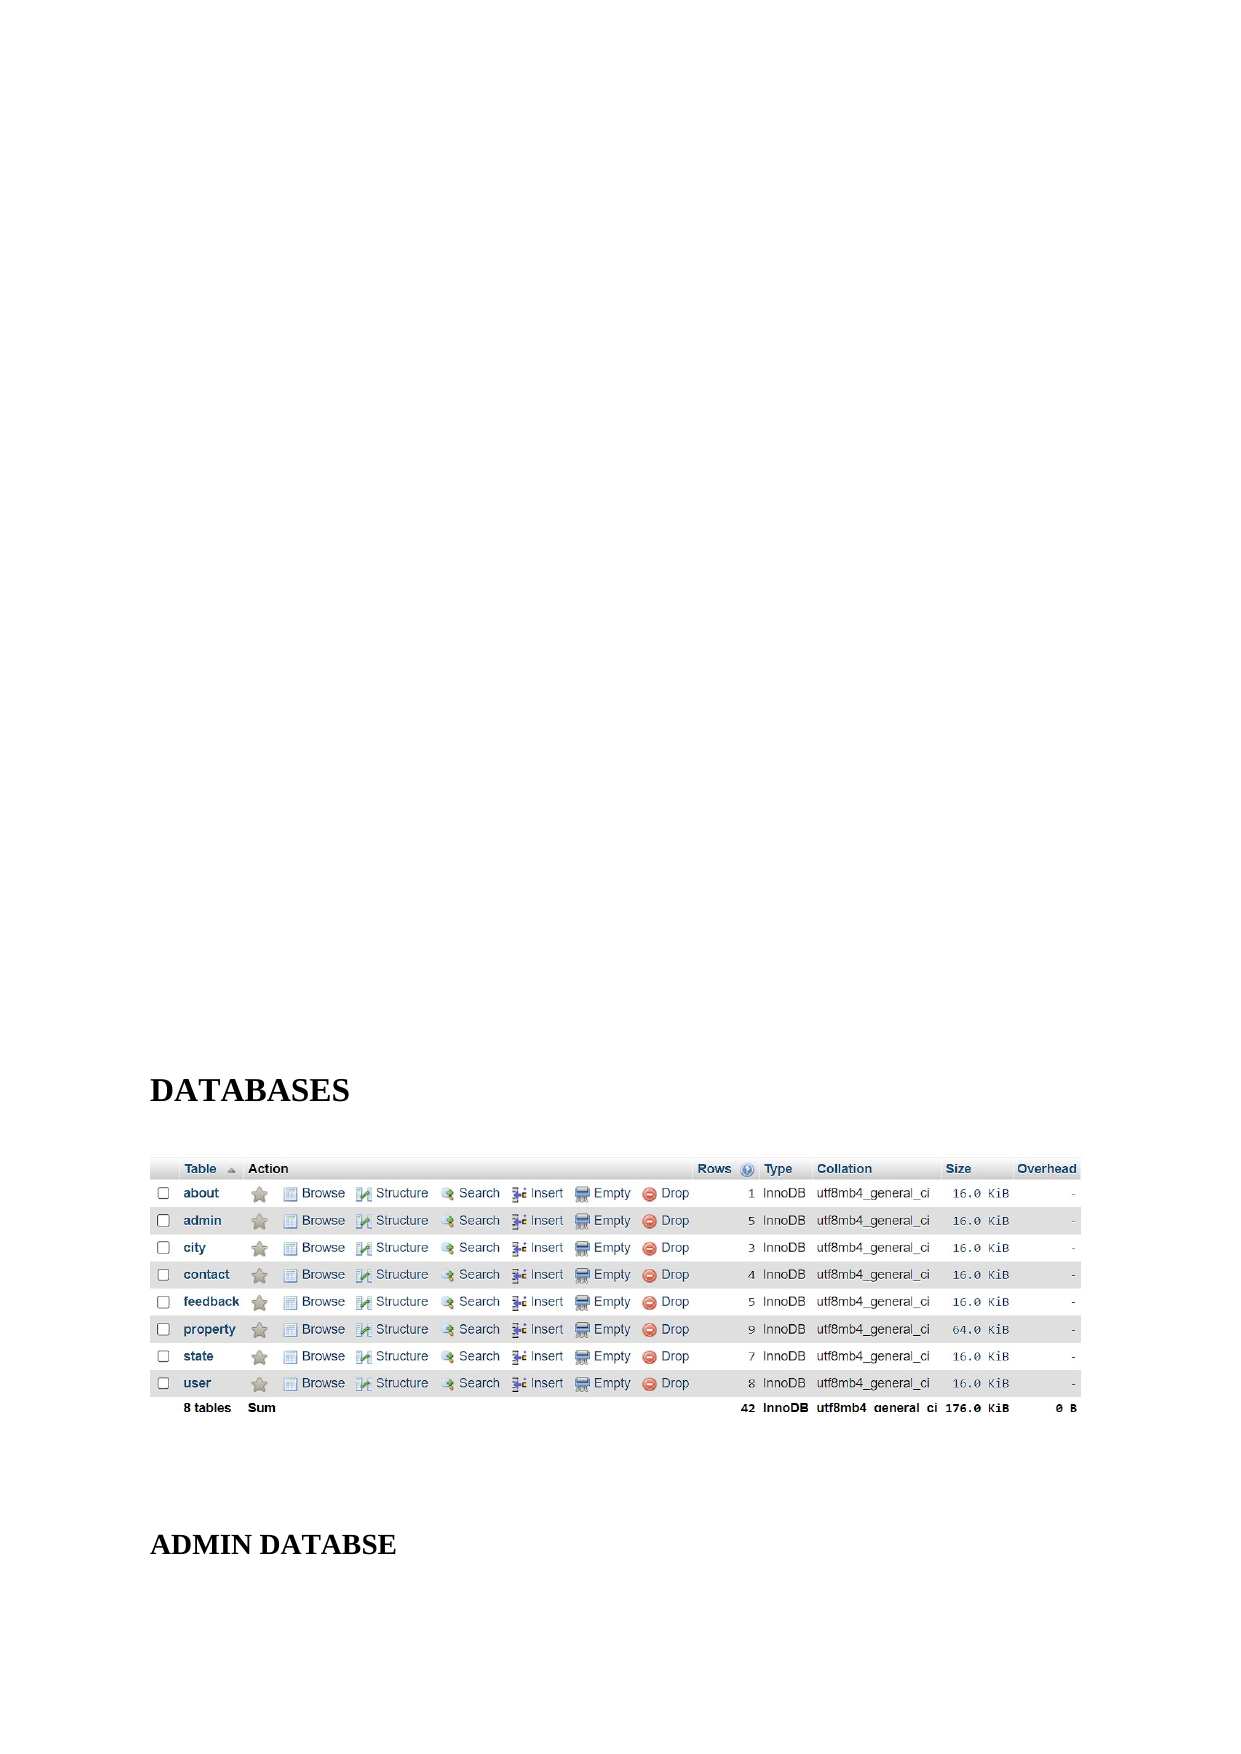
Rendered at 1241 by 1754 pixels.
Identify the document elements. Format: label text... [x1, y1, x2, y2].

text DATABASES [150, 1070, 1090, 1108]
text ADMIN DATABSE [150, 1527, 1090, 1561]
picture [150, 1146, 1091, 1412]
